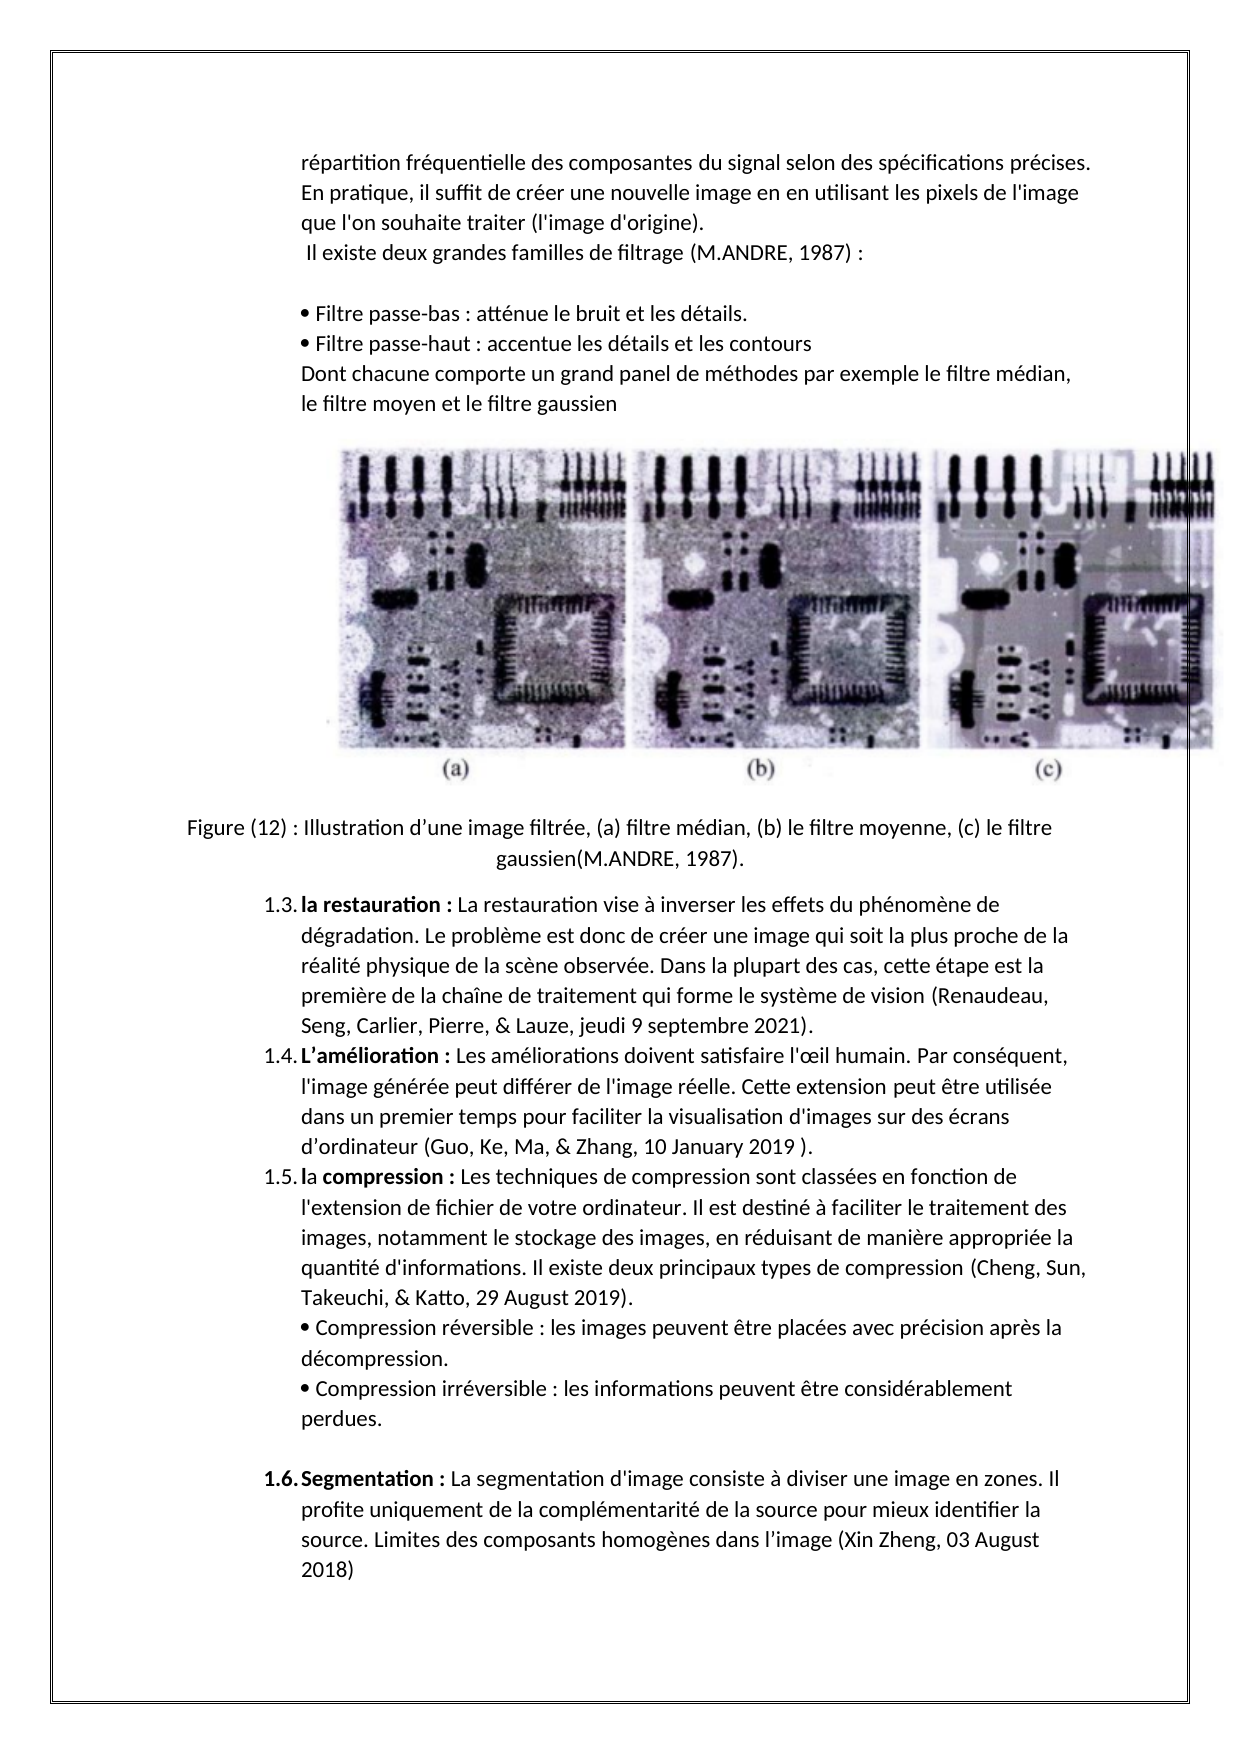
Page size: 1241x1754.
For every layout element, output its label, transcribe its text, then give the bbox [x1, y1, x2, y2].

list Segmentation : La segmentation d'image consiste à diviser une image en zones. Il profite uniquement de la complémentarité de la source pour mieux identifier la source. Limites des composants homogènes dans l’image [263, 1464, 1093, 1583]
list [263, 148, 1093, 236]
list Filtre passe-bas : atténue le bruit et les détails. [301, 299, 1093, 327]
list Compression irréversible : les informations peuvent être considérablement perdues. [301, 1374, 1093, 1432]
list la restauration : La restauration vise à inverser les effets du phénomène de dégradation. Le problème est donc de créer une image qui soit la plus proche de la réalité physique de la scène observée. Dans la plupart des cas, cette étape est la première de la chaîne de traitement qui forme le système de vision . [263, 891, 1093, 1039]
list la compression : Les techniques de compression sont classées en fonction de l'extension de fichier de votre ordinateur. Il est destiné à faciliter le traitement des images, notamment le stockage des images, en réduisant de manière appropriée la quantité d'informations. Il existe deux principaux types de compression . [263, 1162, 1093, 1311]
list Dont chacune comporte un grand panel de méthodes par exemple le filtre médian, le filtre moyen et le filtre gaussien [301, 359, 1093, 417]
text Figure (12) : Illustration d’une image filtrée, (a) filtre médian, (b) le filtre moyenne, (c) le filtre gaussien. [148, 813, 1093, 872]
picture [300, 419, 1187, 795]
list Il existe deux grandes familles de filtrage : [301, 238, 1093, 266]
list L’amélioration : Les améliorations doivent satisfaire l'œil humain. Par conséquent, l'image générée peut différer de l'image réelle. Cette extension peut être utilisée dans un premier temps pour faciliter la visualisation d'images sur des écrans d’ordinateur . [263, 1042, 1093, 1160]
list Compression réversible : les images peuvent être placées avec précision après la décompression. [301, 1313, 1093, 1372]
list Filtre passe-haut : accentue les détails et les contours [301, 329, 1093, 357]
picture [1190, 419, 1241, 795]
